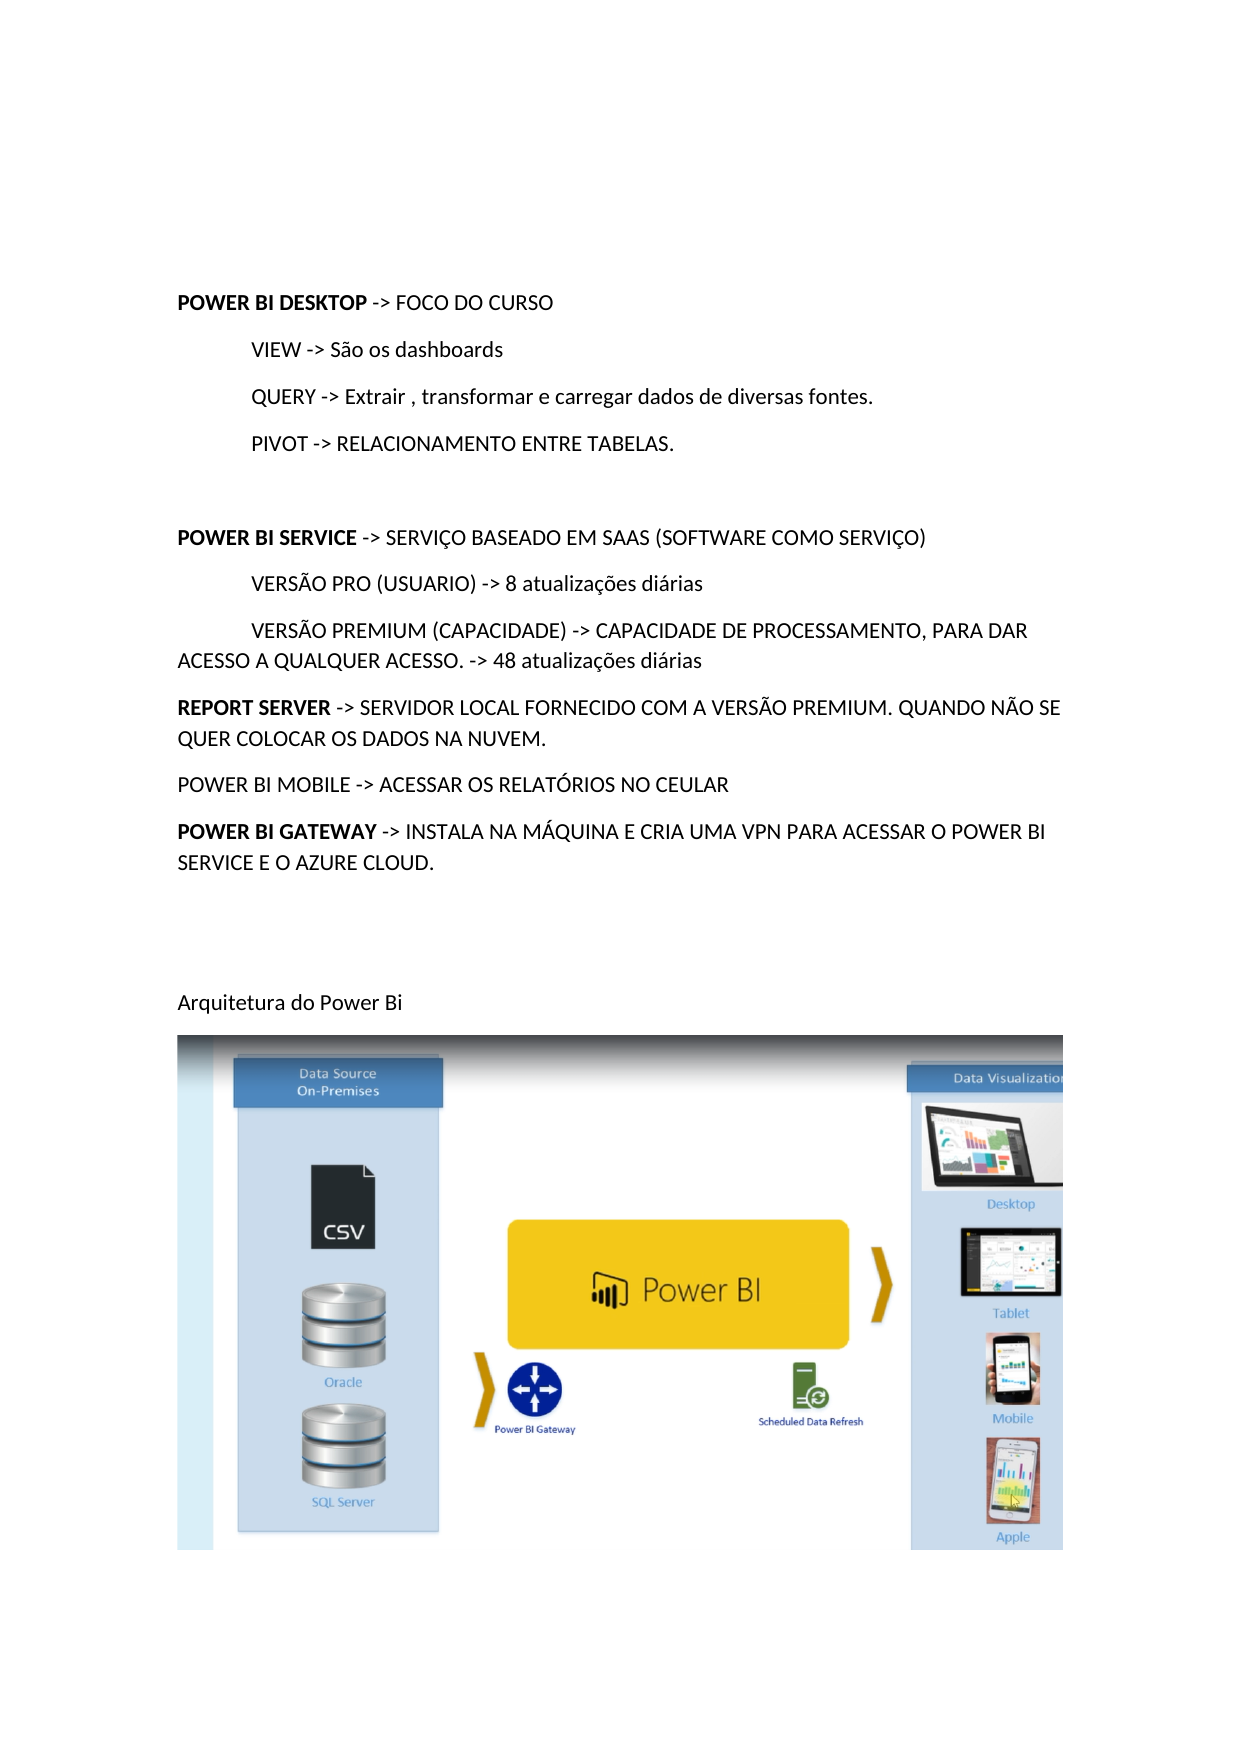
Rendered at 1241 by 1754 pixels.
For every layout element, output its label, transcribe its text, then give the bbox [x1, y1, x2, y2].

text VERSÃO PREMIUM (CAPACIDADE) -> CAPACIDADE DE PROCESSAMENTO, PARA DAR ACESSO A QUALQUER ACESSO. -> 48 atualizações diárias [177, 616, 1063, 674]
text POWER BI MOBILE -> ACESSAR OS RELATÓRIOS NO CEULAR [177, 771, 1063, 798]
text POWER BI GATEWAY -> INSTALA NA MÁQUINA E CRIA UMA VPN PARA ACESSAR O POWER BI SERVICE E O AZURE CLOUD. [177, 817, 1063, 876]
text PIVOT -> RELACIONAMENTO ENTRE TABELAS. [177, 429, 1063, 457]
text VERSÃO PRO (USUARIO) -> 8 atualizações diárias [177, 569, 1063, 597]
text Arquitetura do Power Bi [177, 988, 1063, 1016]
text REPORT SERVER -> SERVIDOR LOCAL FORNECIDO COM A VERSÃO PREMIUM. QUANDO NÃO SE QUER COLOCAR OS DADOS NA NUVEM. [177, 693, 1063, 752]
text POWER BI SERVICE -> SERVIÇO BASEADO EM SAAS (SOFTWARE COMO SERVIÇO) [177, 523, 1063, 551]
picture [177, 1035, 1063, 1550]
text VIEW -> São os dashboards [177, 335, 1063, 363]
text QUERY -> Extrair , transformar e carregar dados de diversas fontes. [177, 382, 1063, 410]
text POWER BI DESKTOP -> FOCO DO CURSO [177, 288, 1063, 316]
